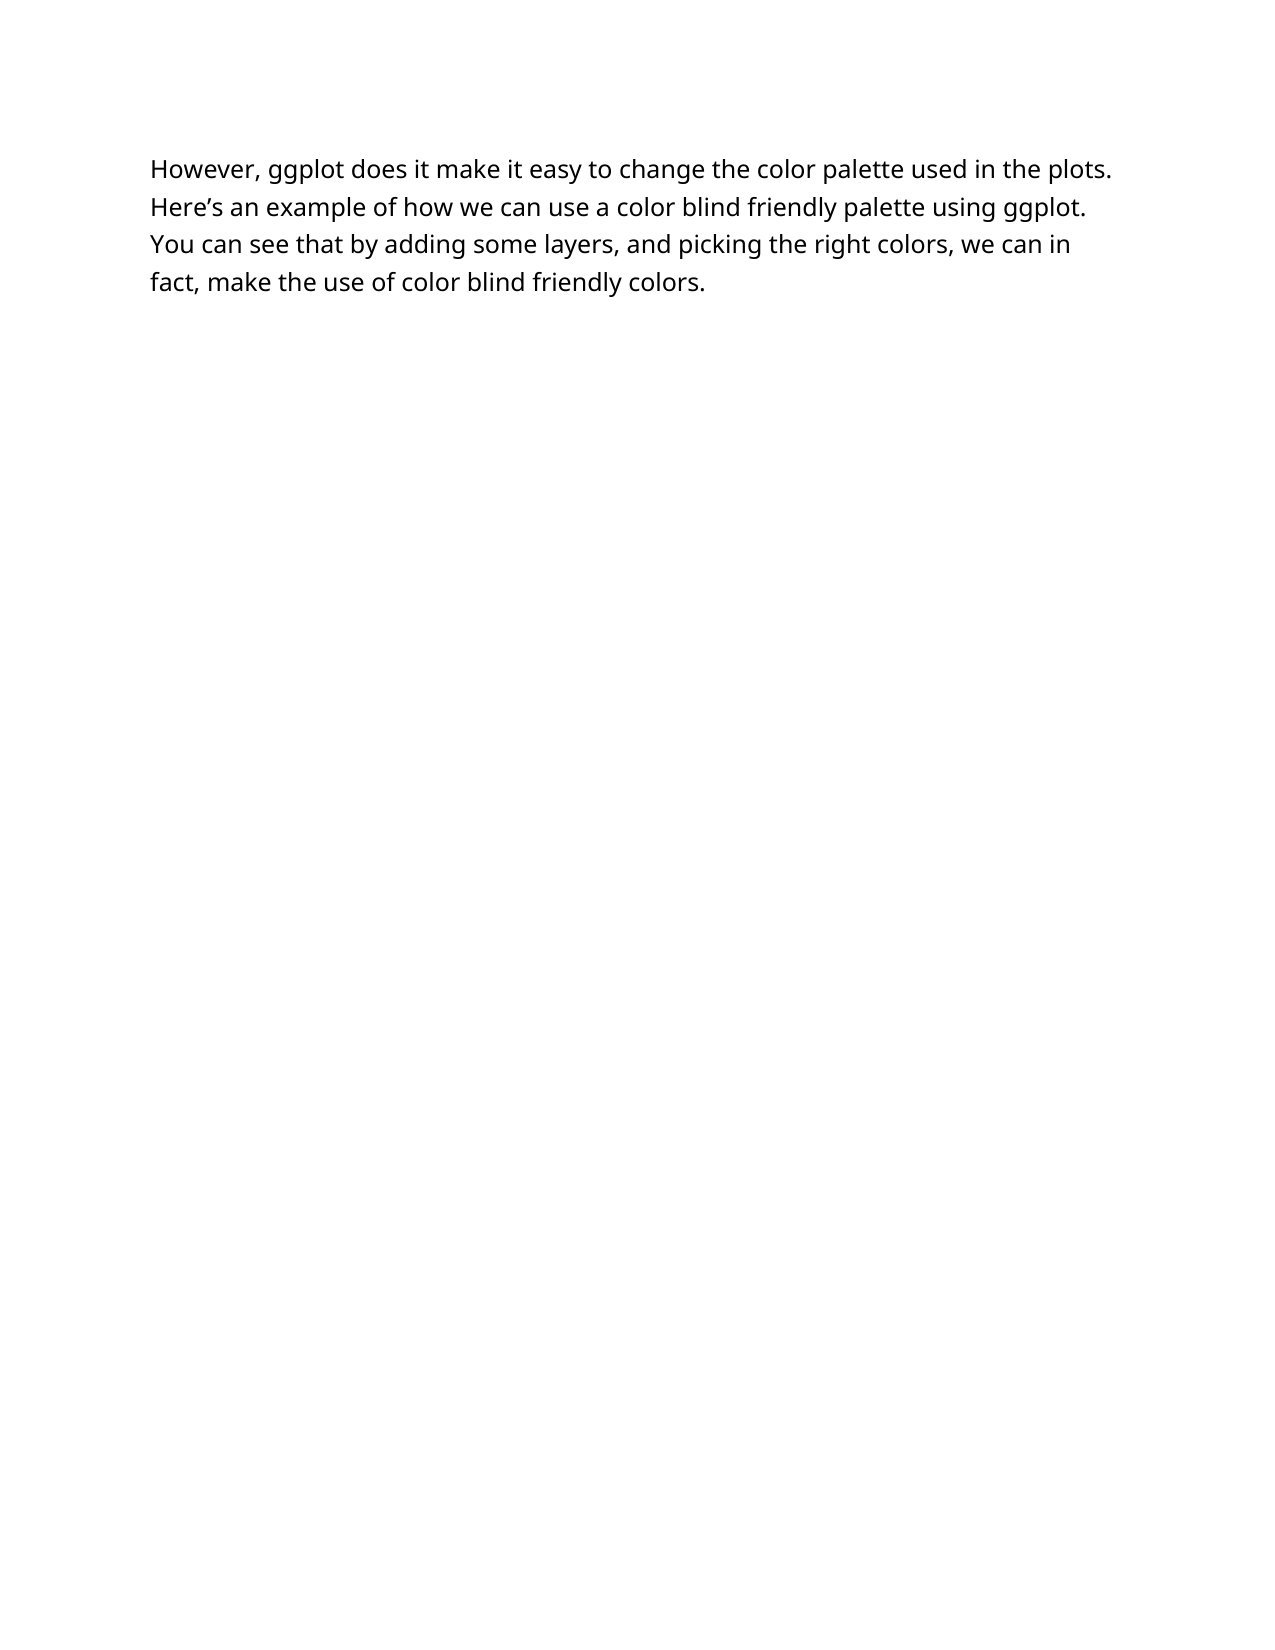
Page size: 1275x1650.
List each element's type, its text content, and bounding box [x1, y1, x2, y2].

text You can see that by adding some layers, and picking the right colors, we can in fact, make the use of color blind friendly colors. [150, 225, 1125, 300]
text However, ggplot does it make it easy to change the color palette used in the plots. Here’s an example of how we can use a color blind friendly palette using ggplot. [150, 150, 1125, 225]
